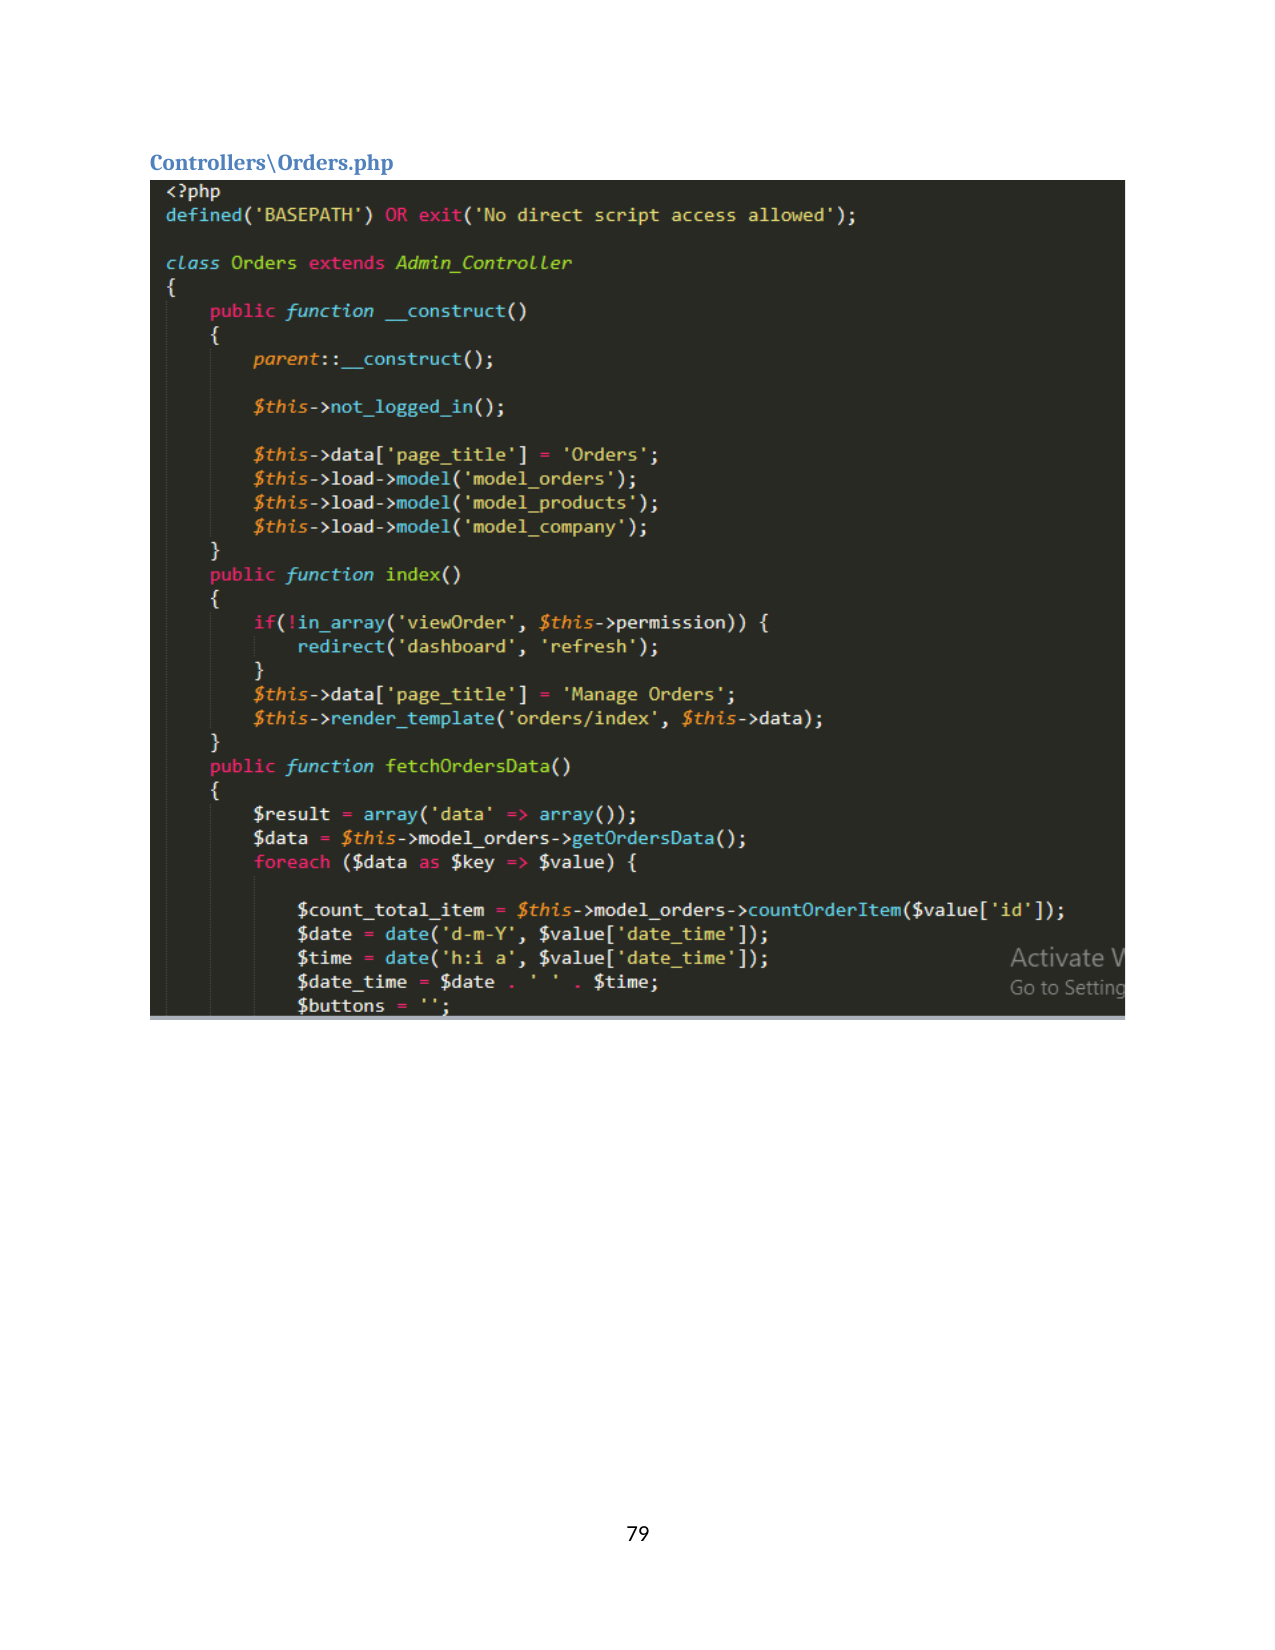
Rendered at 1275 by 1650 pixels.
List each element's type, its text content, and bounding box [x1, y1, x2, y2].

picture [150, 180, 1125, 1020]
subtitle Controllers\Orders.php [150, 150, 1125, 176]
